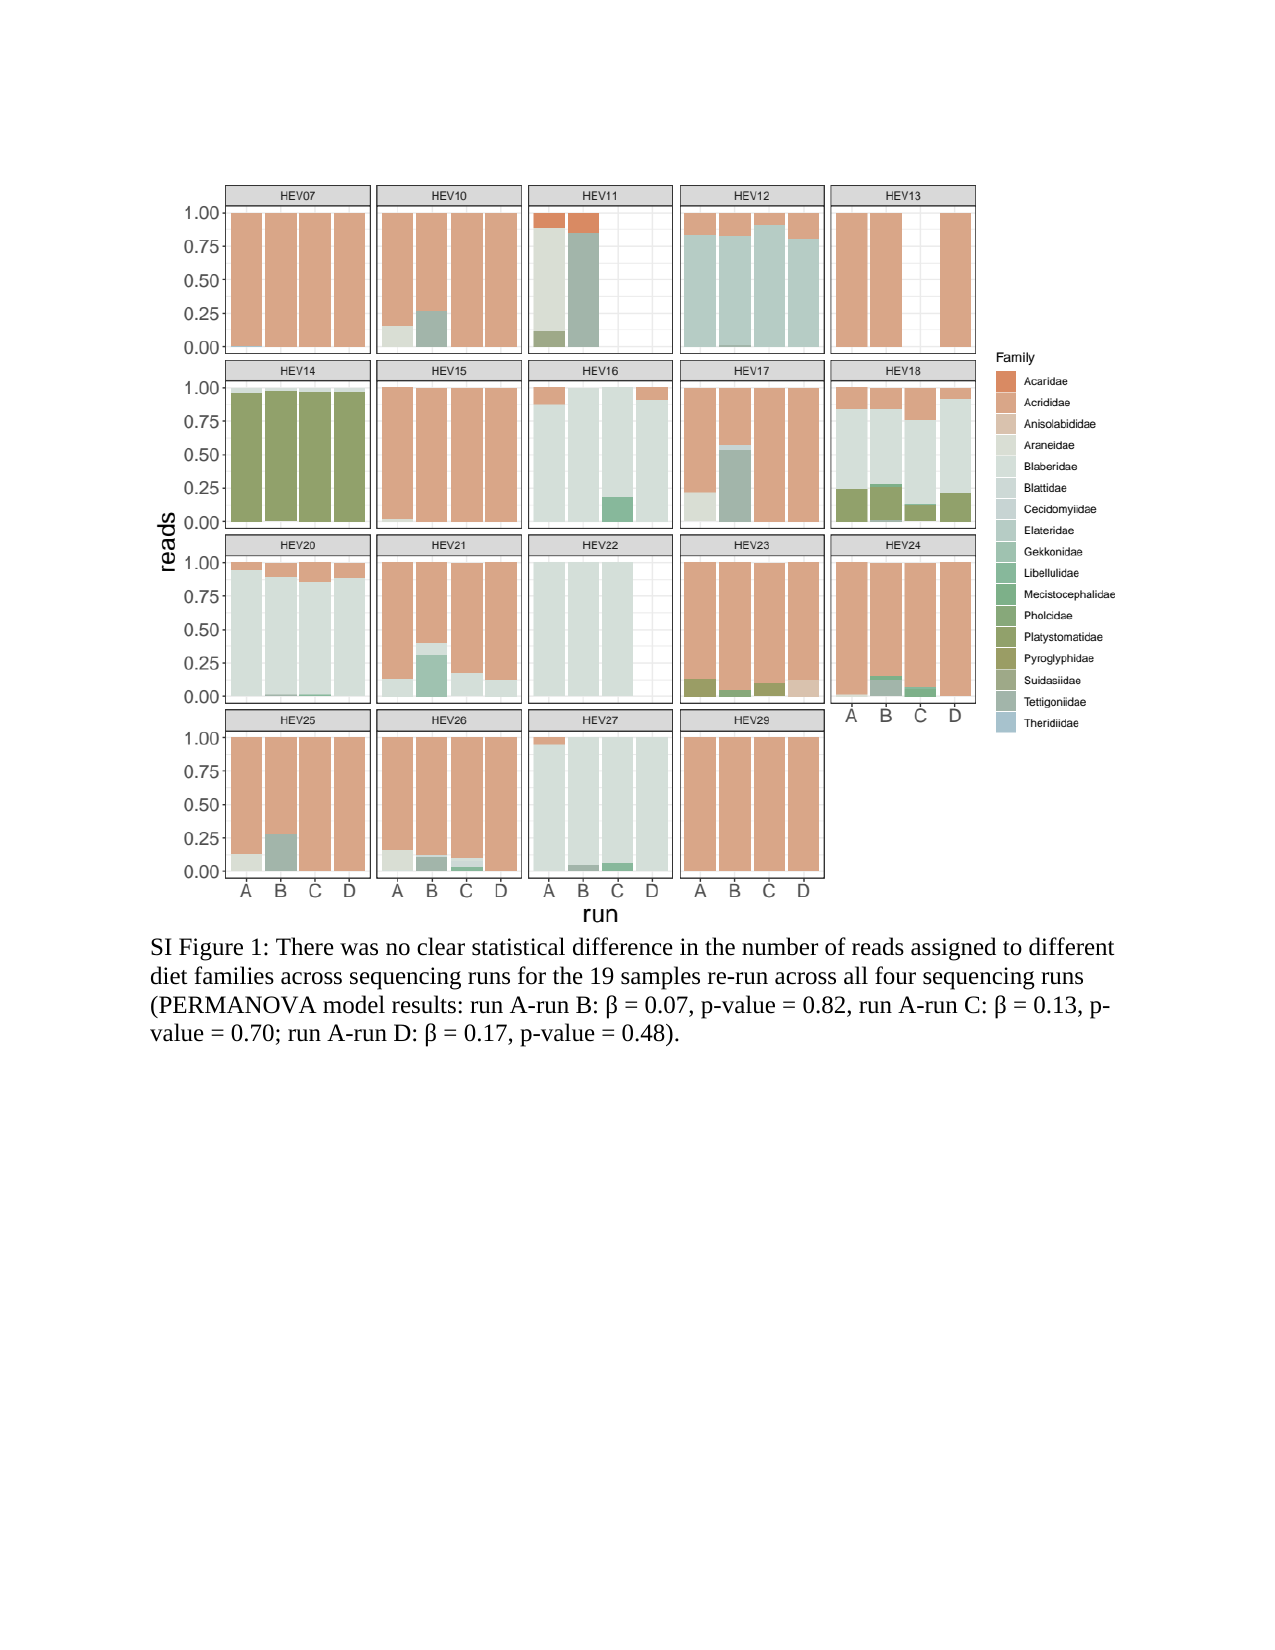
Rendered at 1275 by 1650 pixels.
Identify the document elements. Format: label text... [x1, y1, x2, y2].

text SI Figure 1: There was no clear statistical difference in the number of reads assigned to different diet families across sequencing runs for the 19 samples re-run across all four sequencing runs (PERMANOVA model results: run A-run B: β = 0.07, p-value = 0.82, run A-run C: β = 0.13, p-value = 0.70; run A-run D: β = 0.17, p-value = 0.48). [150, 933, 1125, 1047]
